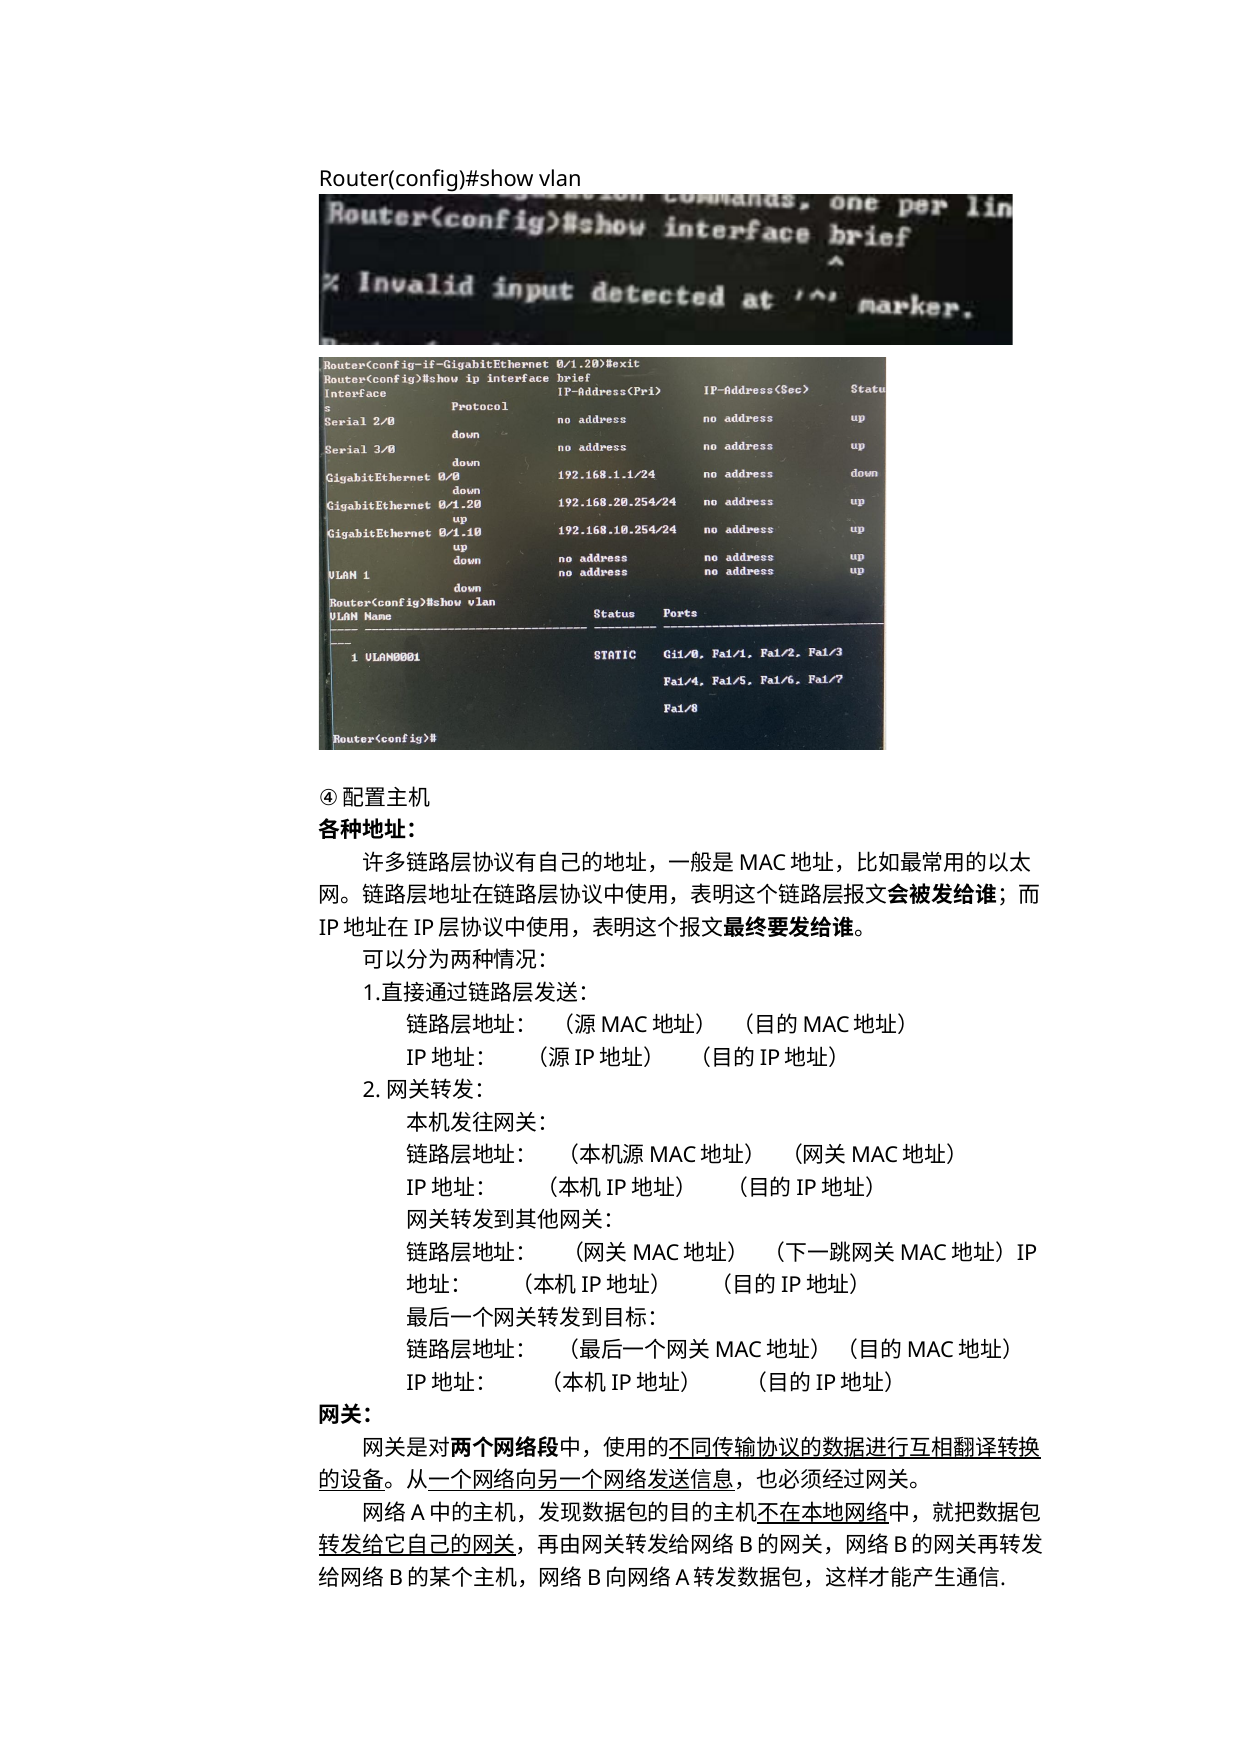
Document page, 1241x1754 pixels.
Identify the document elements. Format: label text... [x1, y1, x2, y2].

text ④配置主机 [275, 779, 1053, 812]
text 2. 网关转发： [362, 1072, 1053, 1104]
text 网关是对两个网络段中，使用的不同传输协议的数据进行互相翻译转换的设备。从一个网络向另一个网络发送信息，也必须经过网关。 [319, 1429, 1053, 1494]
text IP地址： （本机IP地址） （目的IP地址） [406, 1364, 1053, 1397]
text 链路层地址： （本机源MAC地址） （网关MAC地址） [406, 1137, 1053, 1169]
text 可以分为两种情况： [319, 942, 1053, 974]
picture [318, 194, 1013, 345]
text 许多链路层协议有自己的地址，一般是MAC地址，比如最常用的以太网。链路层地址在链路层协议中使用，表明这个链路层报文会被发给谁；而IP地址在IP层协议中使用，表明这个报文最终要发给谁。 [319, 844, 1053, 942]
text 最后一个网关转发到目标： [406, 1299, 1053, 1332]
text 网关转发到其他网关： [406, 1202, 1053, 1234]
text 链路层地址： （网关MAC地址） （下一跳网关MAC地址）IP地址： （本机IP地址） （目的IP地址） [406, 1234, 1053, 1299]
text 链路层地址： （最后一个网关MAC地址） （目的MAC地址） [406, 1332, 1053, 1364]
text 各种地址： [275, 812, 1053, 844]
text 1.直接通过链路层发送： [319, 974, 1053, 1007]
text IP地址： （本机IP地址） （目的IP地址） [406, 1169, 1053, 1202]
text 本机发往网关： [406, 1104, 1053, 1137]
text 网络A中的主机，发现数据包的目的主机不在本地网络中，就把数据包转发给它自己的网关，再由网关转发给网络B的网关，网络B的网关再转发给网络B的某个主机，网络B向网络A转发数据包，这样才能产生通信. [319, 1494, 1053, 1592]
text Router(config)#show vlan [275, 162, 1053, 194]
text 网关： [187, 1397, 1053, 1429]
text IP地址： （源IP地址） （目的IP地址） [362, 1039, 1053, 1072]
picture [318, 357, 887, 750]
text 链路层地址： （源MAC地址） （目的MAC地址） [362, 1007, 1053, 1039]
